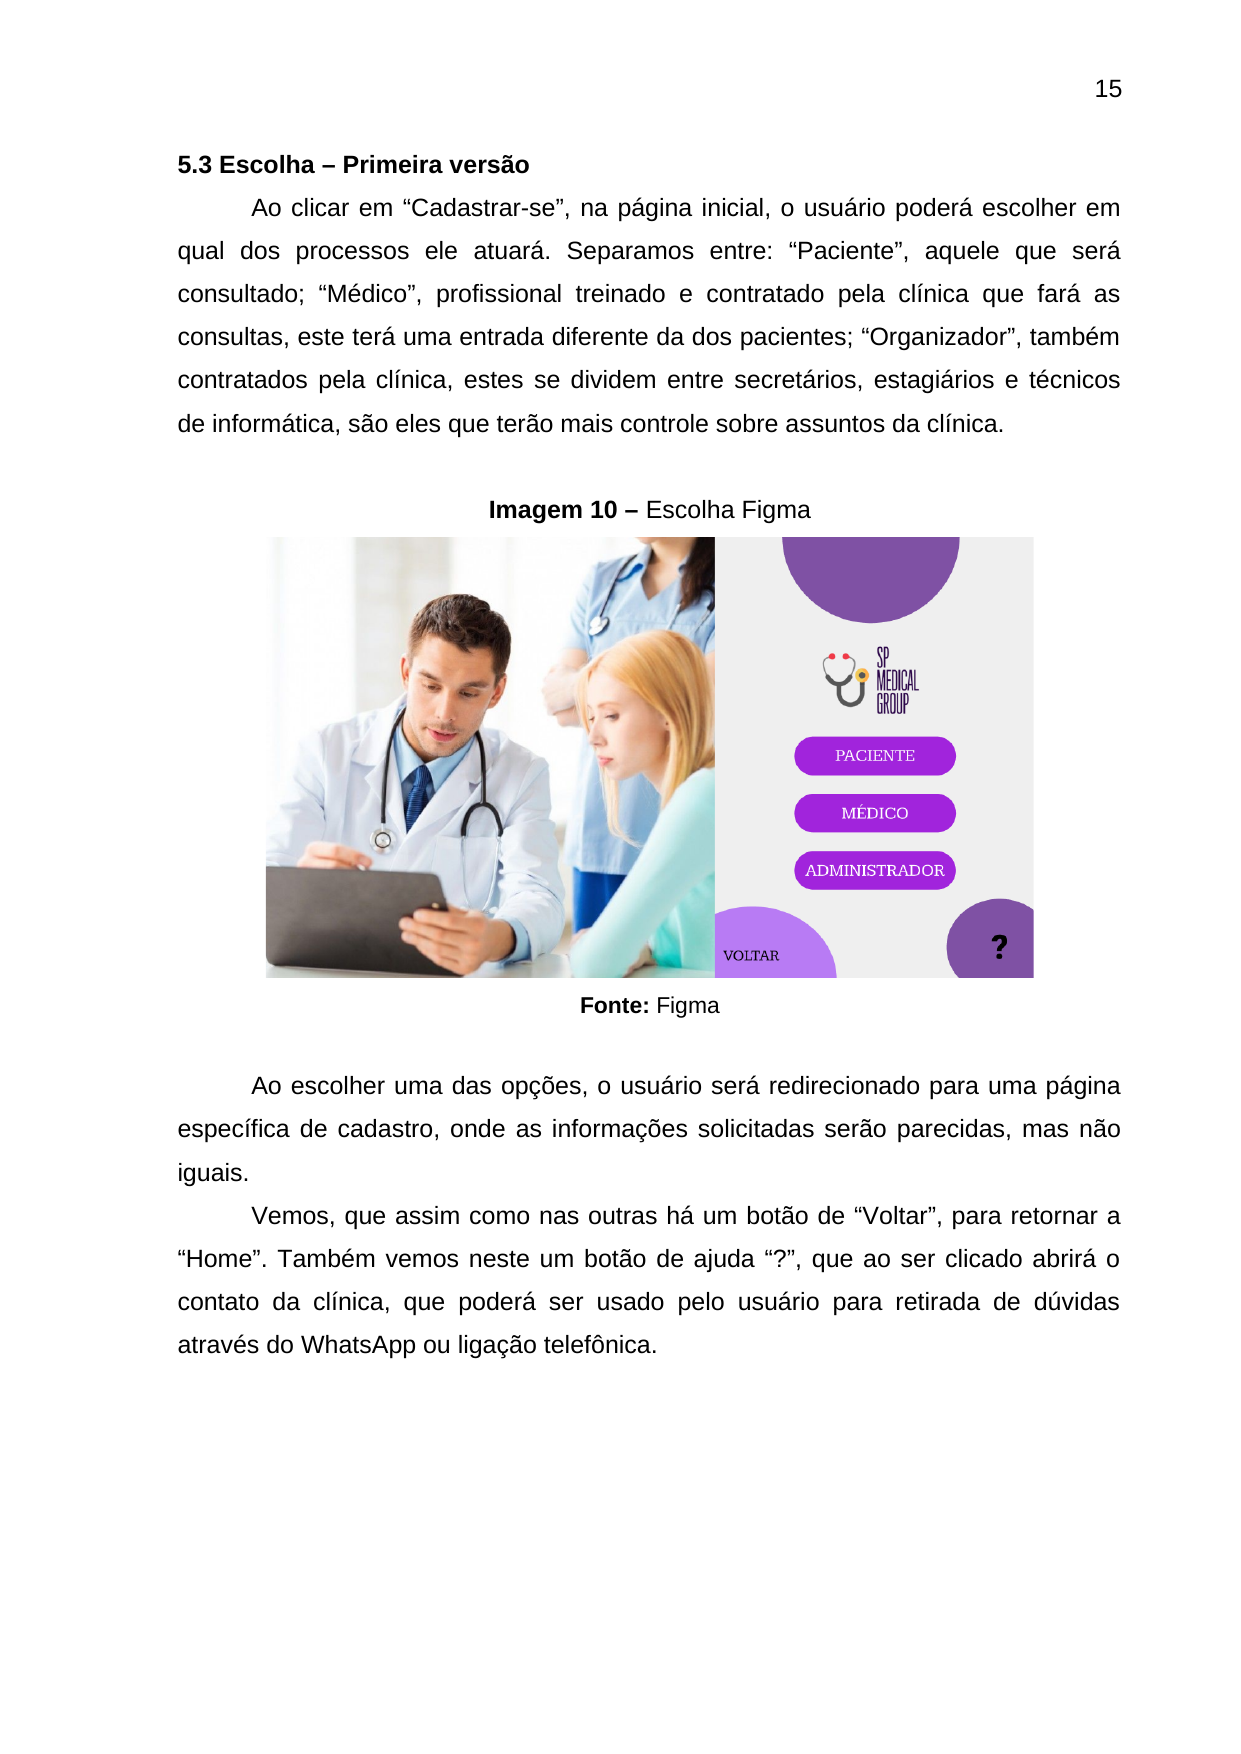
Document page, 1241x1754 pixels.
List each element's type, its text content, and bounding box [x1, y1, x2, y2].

text Vemos, que assim como nas outras há um botão de “Voltar”, para retornar a “Home”. Também vemos neste um botão de ajuda “?”, que ao ser clicado abrirá o contato da clínica, que poderá ser usado pelo usuário para retirada de dúvidas através do WhatsApp ou ligação telefônica. [177, 1201, 1122, 1359]
text Ao clicar em “Cadastrar-se”, na página inicial, o usuário poderá escolher em qual dos processos ele atuará. Separamos entre: “Paciente”, aquele que será consultado; “Médico”, profissional treinado e contratado pela clínica que fará as consultas, este terá uma entrada diferente da dos pacientes; “Organizador”, também contratados pela clínica, estes se dividem entre secretários, estagiários e técnicos de informática, são eles que terão mais controle sobre assuntos da clínica. [177, 193, 1122, 437]
subtitle 5.3 Escolha – Primeira versão [177, 150, 1122, 178]
text Imagem 10 – Escolha Figma [177, 495, 1122, 523]
text Fonte: Figma [177, 992, 1122, 1019]
picture [265, 537, 1034, 978]
text Ao escolher uma das opções, o usuário será redirecionado para uma página específica de cadastro, onde as informações solicitadas serão parecidas, mas não iguais. [177, 1071, 1122, 1186]
